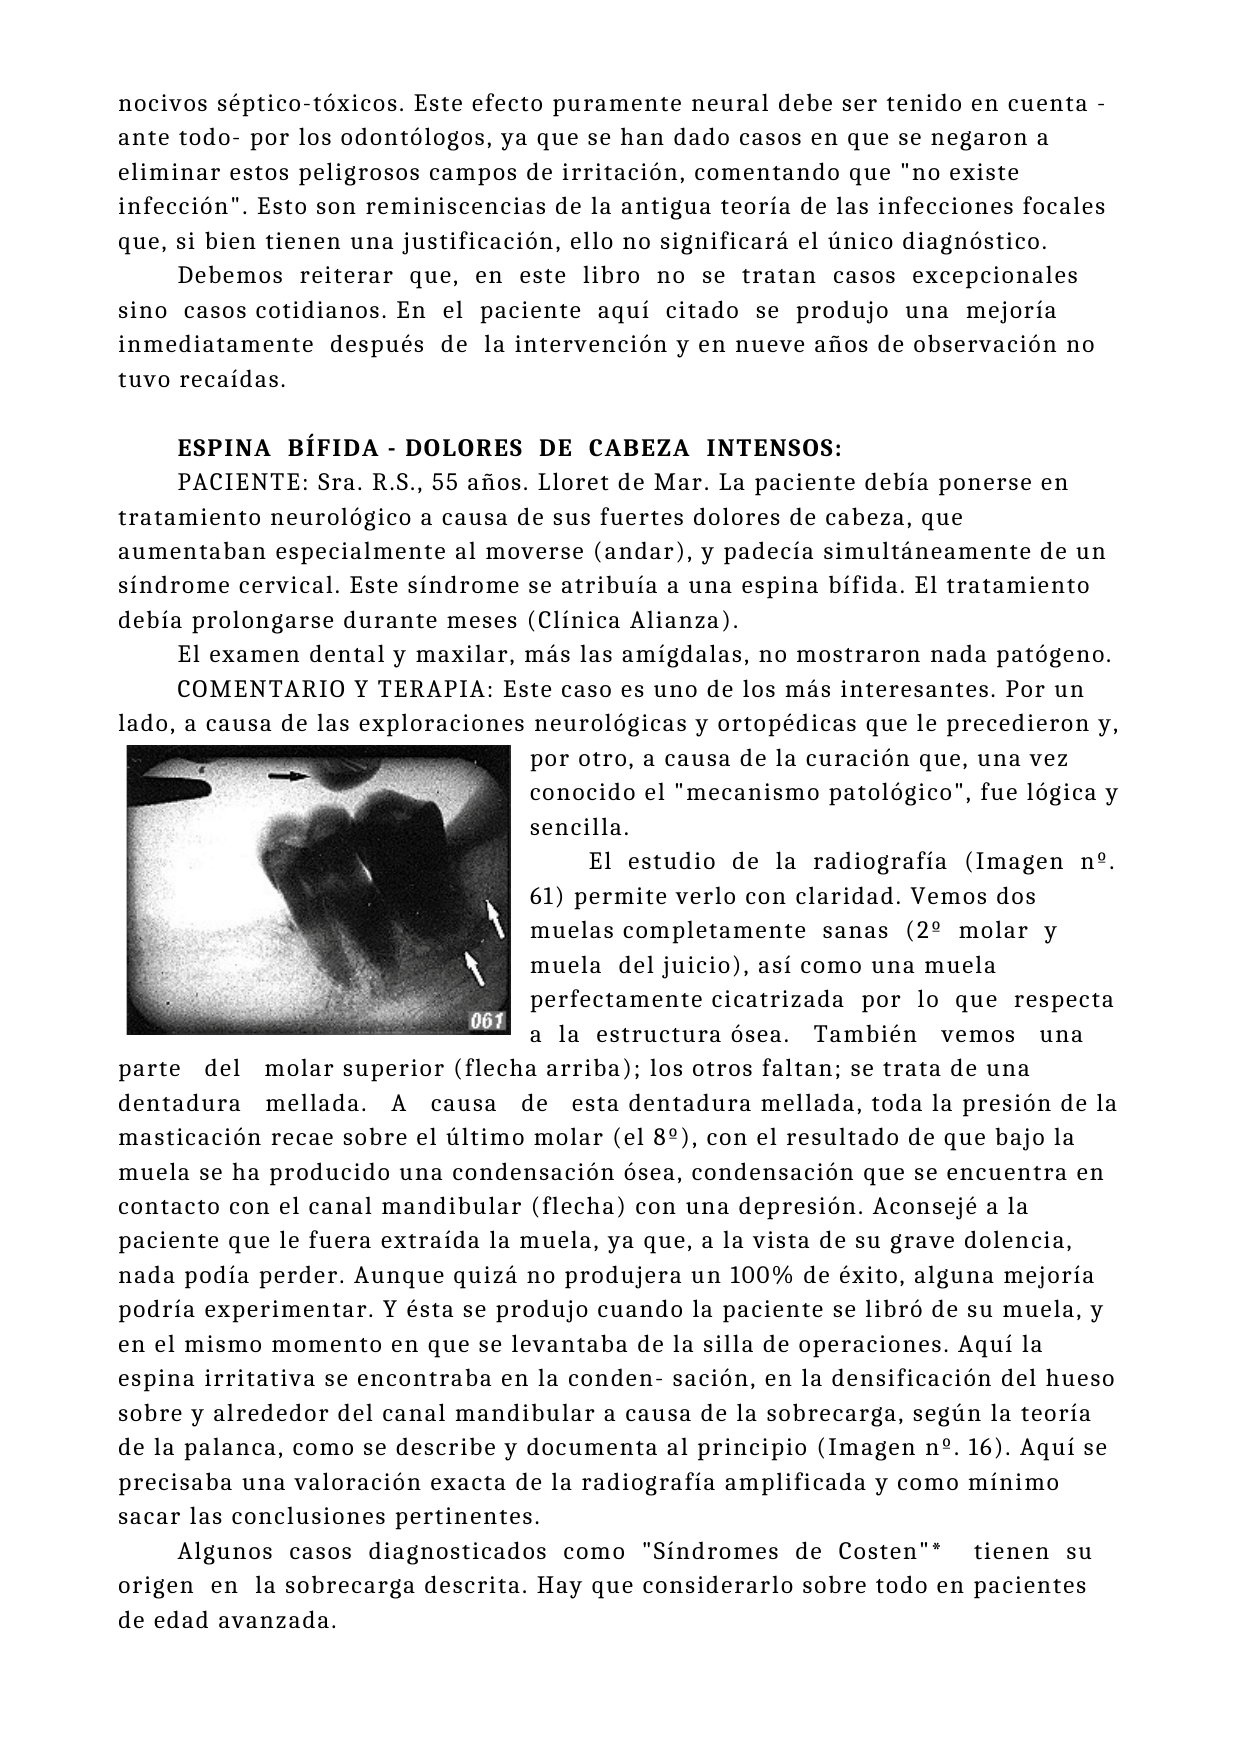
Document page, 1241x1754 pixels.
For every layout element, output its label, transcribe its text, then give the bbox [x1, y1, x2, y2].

text El examen dental y maxilar, más las amígdalas, no mostraron nada patógeno. [118, 640, 1122, 669]
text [118, 89, 1122, 255]
picture [126, 745, 511, 1035]
text Debemos reiterar que, en este libro no se tratan casos excepcionales sino casos cotidianos. En el paciente aquí citado se produjo una mejoría inmediatamente después de la intervención y en nueve años de observación no tuvo recaídas. [118, 261, 1122, 393]
text Algunos casos diagnosticados como "Síndromes de Costen"* tienen su origen en la sobrecarga descrita. Hay que considerarlo sobre todo en pacientes de edad avanzada. [118, 1537, 1122, 1634]
text El estudio de la radiografía (Imagen nº. 61) permite verlo con claridad. Vemos dos muelas completamente sanas (2º molar y muela del juicio), así como una muela perfectamente cicatrizada por lo que respecta a la estructura ósea. También vemos una parte del molar superior (flecha arriba); los otros faltan; se trata de una dentadura mellada. A causa de esta dentadura mellada, toda la presión de la masticación recae sobre el último molar (el 8º), con el resultado de que bajo la muela se ha producido una condensación ósea, condensación que se encuentra en contacto con el canal mandibular (flecha) con una depresión. Aconsejé a la paciente que le fuera extraída la muela, ya que, a la vista de su grave dolencia, nada podía perder. Aunque quizá no produjera un 100% de éxito, alguna mejoría podría experimentar. Y ésta se produjo cuando la paciente se libró de su muela, y en el mismo momento en que se levantaba de la silla de operaciones. Aquí la espina irritativa se encontraba en la conden- sación, en la densificación del hueso sobre y alrededor del canal mandibular a causa de la sobrecarga, según la teoría de la palanca, como se describe y documenta al principio (Imagen nº. 16). Aquí se precisaba una valoración exacta de la radiografía amplificada y como mínimo sacar las conclusiones pertinentes. [118, 847, 1122, 1531]
text PACIENTE: Sra. R.S., 55 años. Lloret de Mar. La paciente debía ponerse en tratamiento neurológico a causa de sus fuertes dolores de cabeza, que aumentaban especialmente al moverse (andar), y padecía simultáneamente de un síndrome cervical. Este síndrome se atribuía a una espina bífida. El tratamiento debía prolongarse durante meses (Clínica Alianza). [118, 468, 1122, 634]
text ESPINA BÍFIDA - DOLORES DE CABEZA INTENSOS: [118, 433, 1122, 462]
text COMENTARIO Y TERAPIA: Este caso es uno de los más interesantes. Por un lado, a causa de las exploraciones neurológicas y ortopédicas que le precedieron y, por otro, a causa de la curación que, una vez conocido el "mecanismo patológico", fue lógica y sencilla. [118, 675, 1122, 841]
